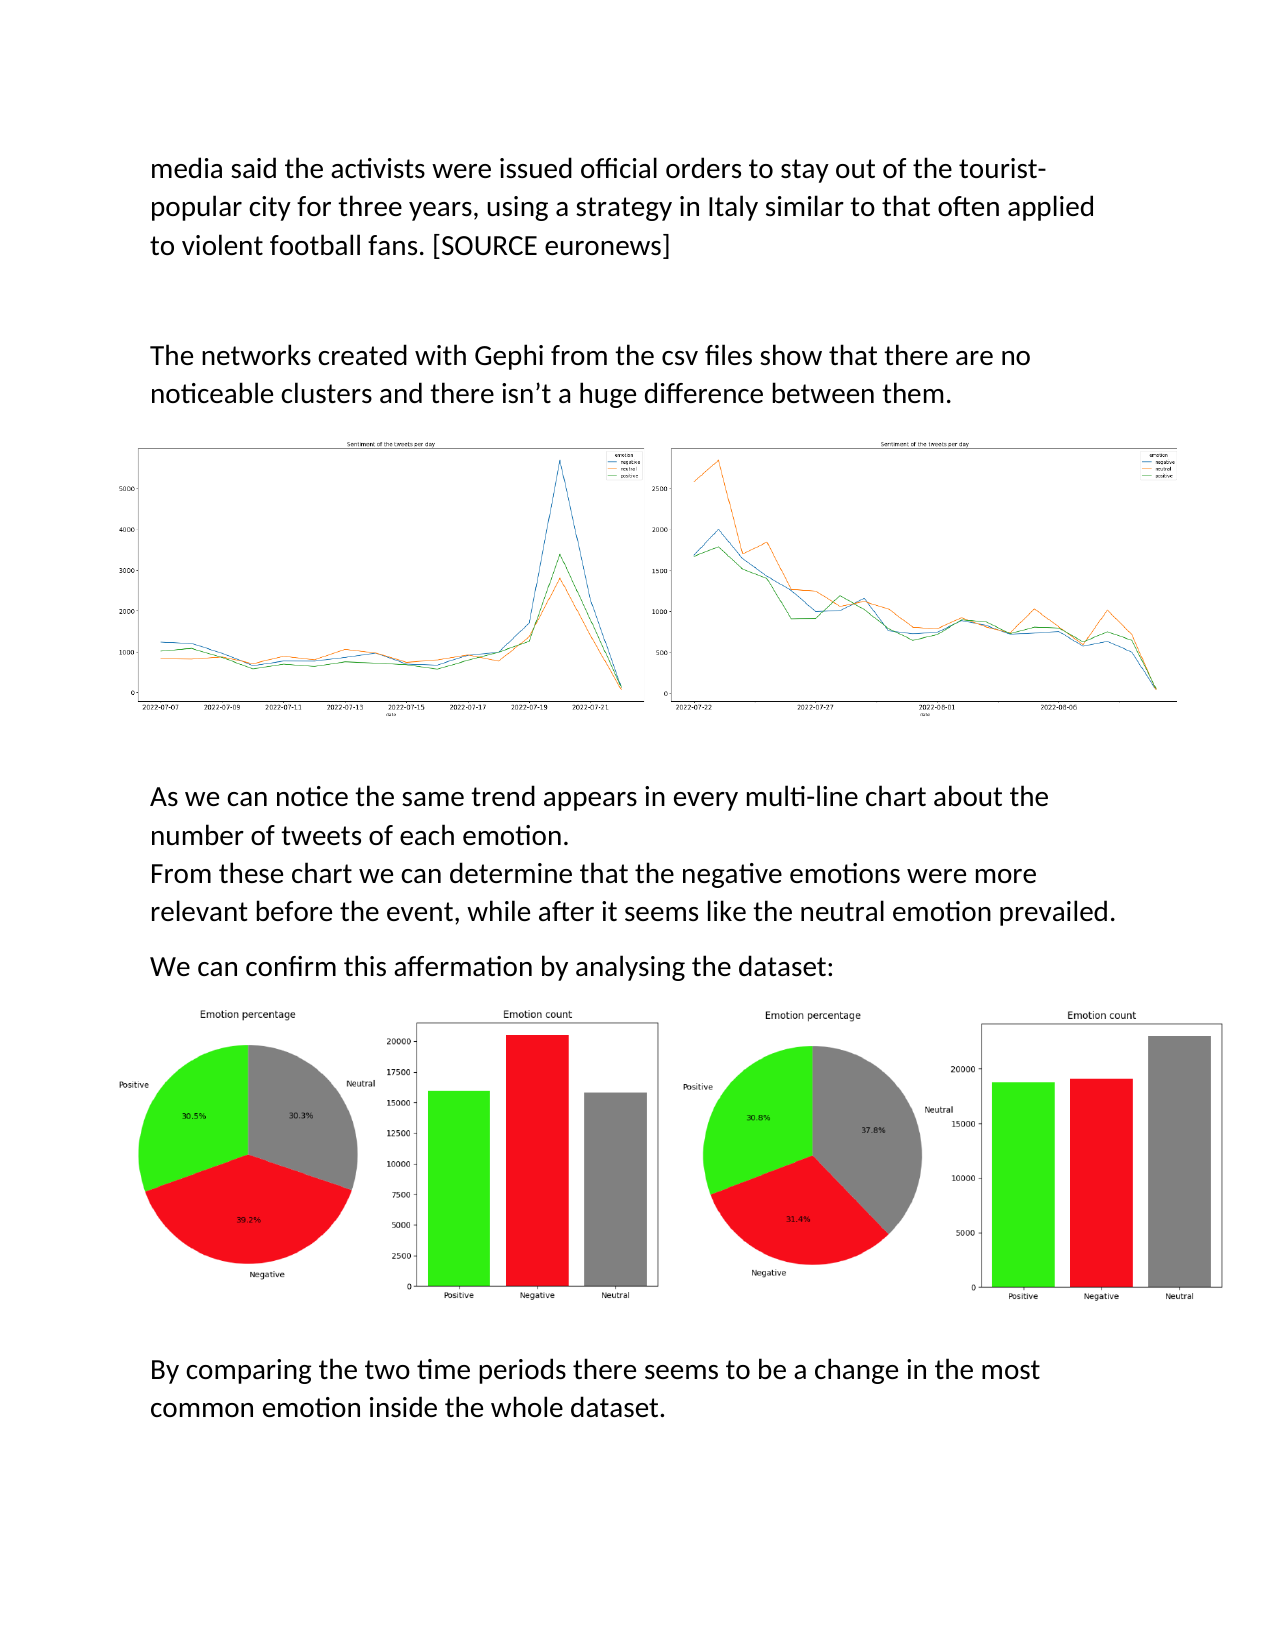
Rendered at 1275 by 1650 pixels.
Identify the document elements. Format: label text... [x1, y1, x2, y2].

text We can confirm this affermation by analysing the dataset: [150, 948, 1125, 984]
picture [115, 439, 644, 717]
picture [648, 439, 1177, 717]
picture [677, 1005, 1224, 1303]
text The networks created with Gephi from the csv files show that there are no noticeable clusters and there isn’t a huge difference between them. [150, 337, 1125, 411]
picture [113, 1005, 661, 1302]
